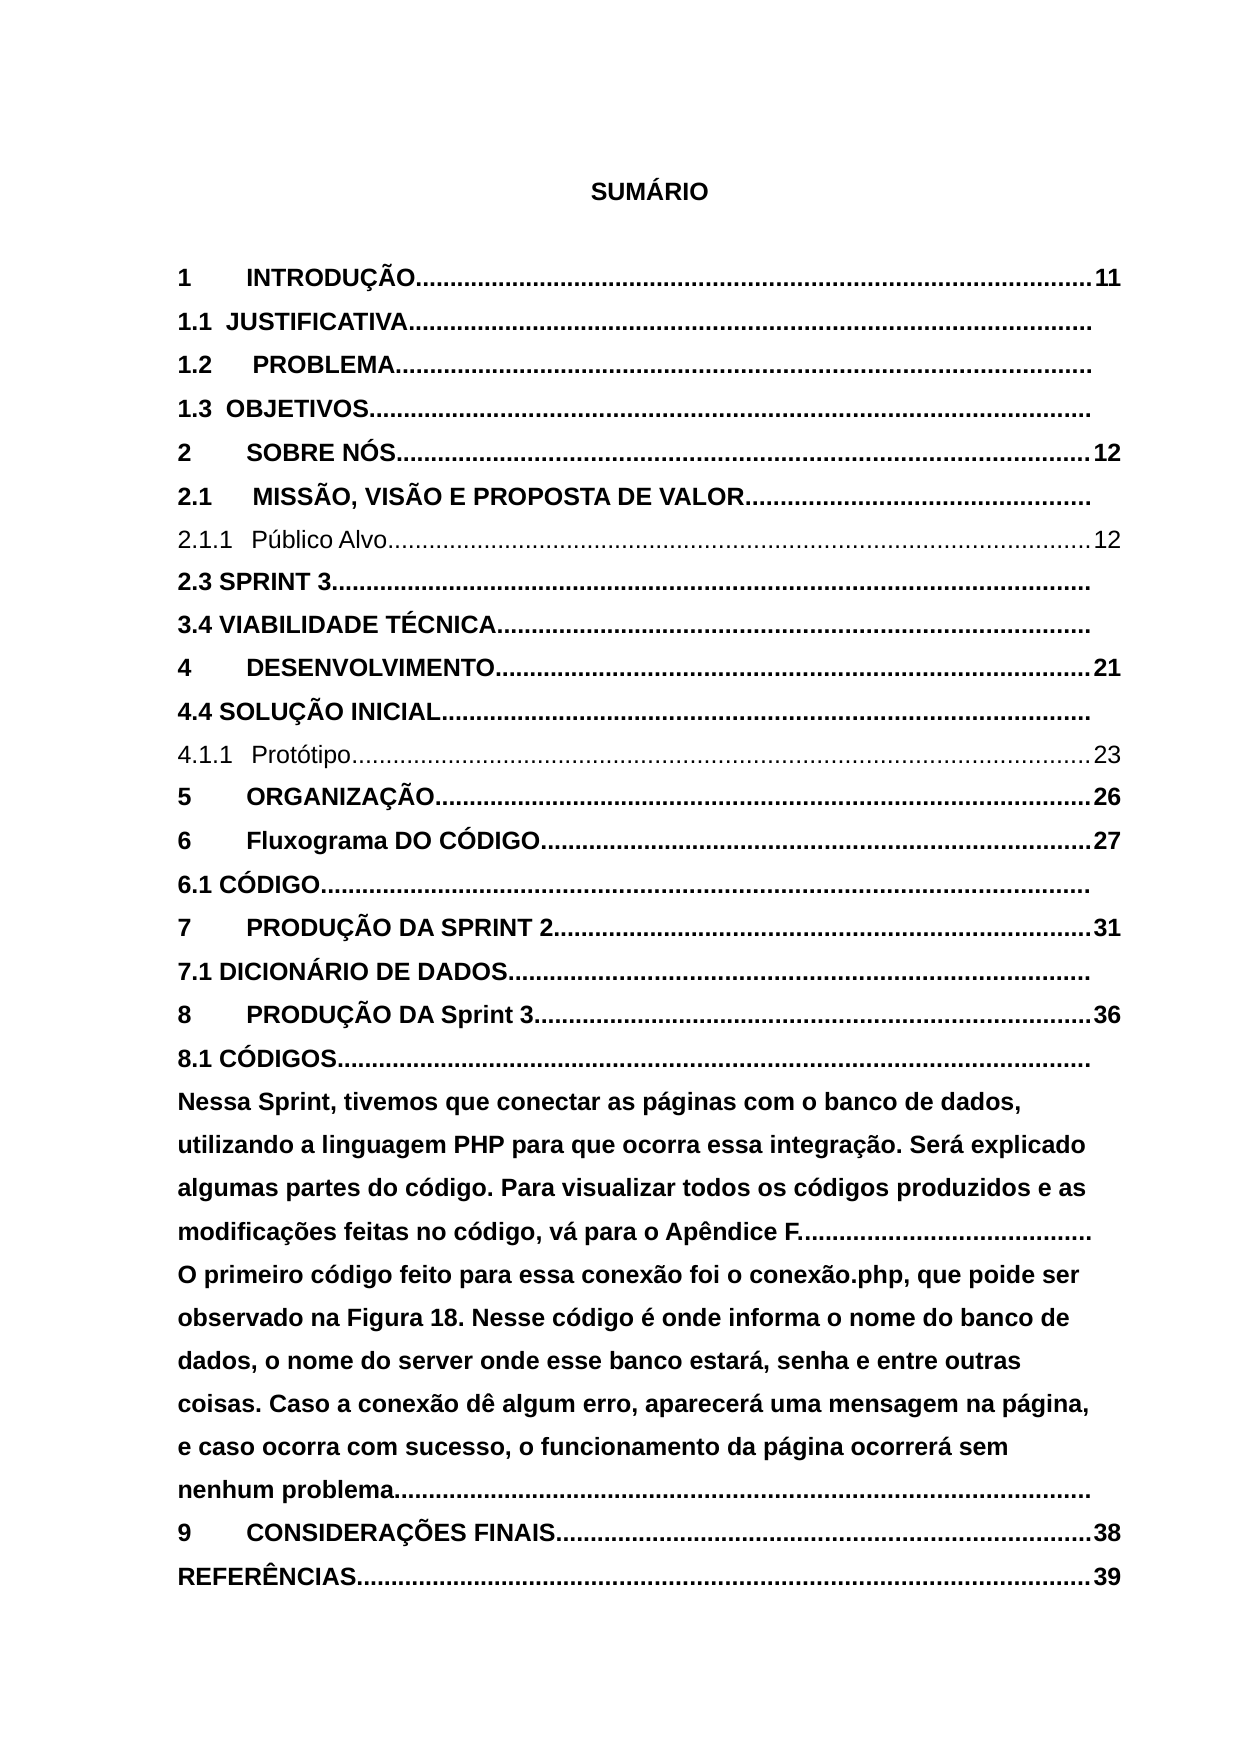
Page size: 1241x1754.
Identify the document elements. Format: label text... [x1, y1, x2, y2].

text 4.4 SOLUÇÃO INICIAL 22 [177, 697, 1092, 726]
text 3.4 VIABILIDADE TÉCNICA 17 [177, 610, 1092, 639]
text 5 ORGANIZAÇÃO 26 [177, 782, 1122, 811]
text 2.1 MISSÃO, VISÃO E PROPOSTA DE VALOR 12 [177, 482, 1092, 510]
text 6 Fluxograma DO CÓDIGO 27 [177, 826, 1122, 855]
text 2.1.1 Público Alvo 12 [177, 526, 1122, 554]
text 7.1 DICIONÁRIO DE DADOS 31 [177, 957, 1092, 986]
text 1.2 PROBLEMA 11 [177, 351, 1092, 379]
text 4.1.1 Protótipo 23 [177, 740, 1122, 769]
text 2.3 SPRINT 3 16 [177, 567, 1092, 596]
text O primeiro código feito para essa conexão foi o conexão.php, que poide ser observado na Figura 18. Nesse código é onde informa o nome do banco de dados, o nome do server onde esse banco estará, senha e entre outras coisas. Caso a conexão dê algum erro, aparecerá uma mensagem na página, e caso ocorra com sucesso, o funcionamento da página ocorrerá sem nenhum problema. 36 [177, 1260, 1092, 1504]
text 7 PRODUÇÃO DA SPRINT 2 31 [177, 913, 1122, 942]
text Nessa Sprint, tivemos que conectar as páginas com o banco de dados, utilizando a linguagem PHP para que ocorra essa integração. Será explicado algumas partes do código. Para visualizar todos os códigos produzidos e as modificações feitas no código, vá para o Apêndice F. 36 [177, 1087, 1092, 1245]
text 1.3 OBJETIVOS 11 [177, 394, 1092, 423]
text 4 DESENVOLVIMENTO 21 [177, 653, 1122, 682]
text 1 INTRODUÇÃO 11 [177, 263, 1122, 292]
text 9 CONSIDERAÇÕES FINAIS 38 [177, 1518, 1122, 1547]
text 8.1 CÓDIGOS 36 [177, 1044, 1092, 1073]
text 2 SOBRE NÓS 12 [177, 438, 1122, 466]
text REFERÊNCIAS 39 [177, 1562, 1122, 1591]
text 8 PRODUÇÃO DA Sprint 3 36 [177, 1000, 1122, 1029]
text SUMÁRIO [177, 177, 1122, 206]
text 1.1 JUSTIFICATIVA 11 [177, 307, 1092, 336]
text 6.1 CÓDIGO 28 [177, 870, 1092, 899]
